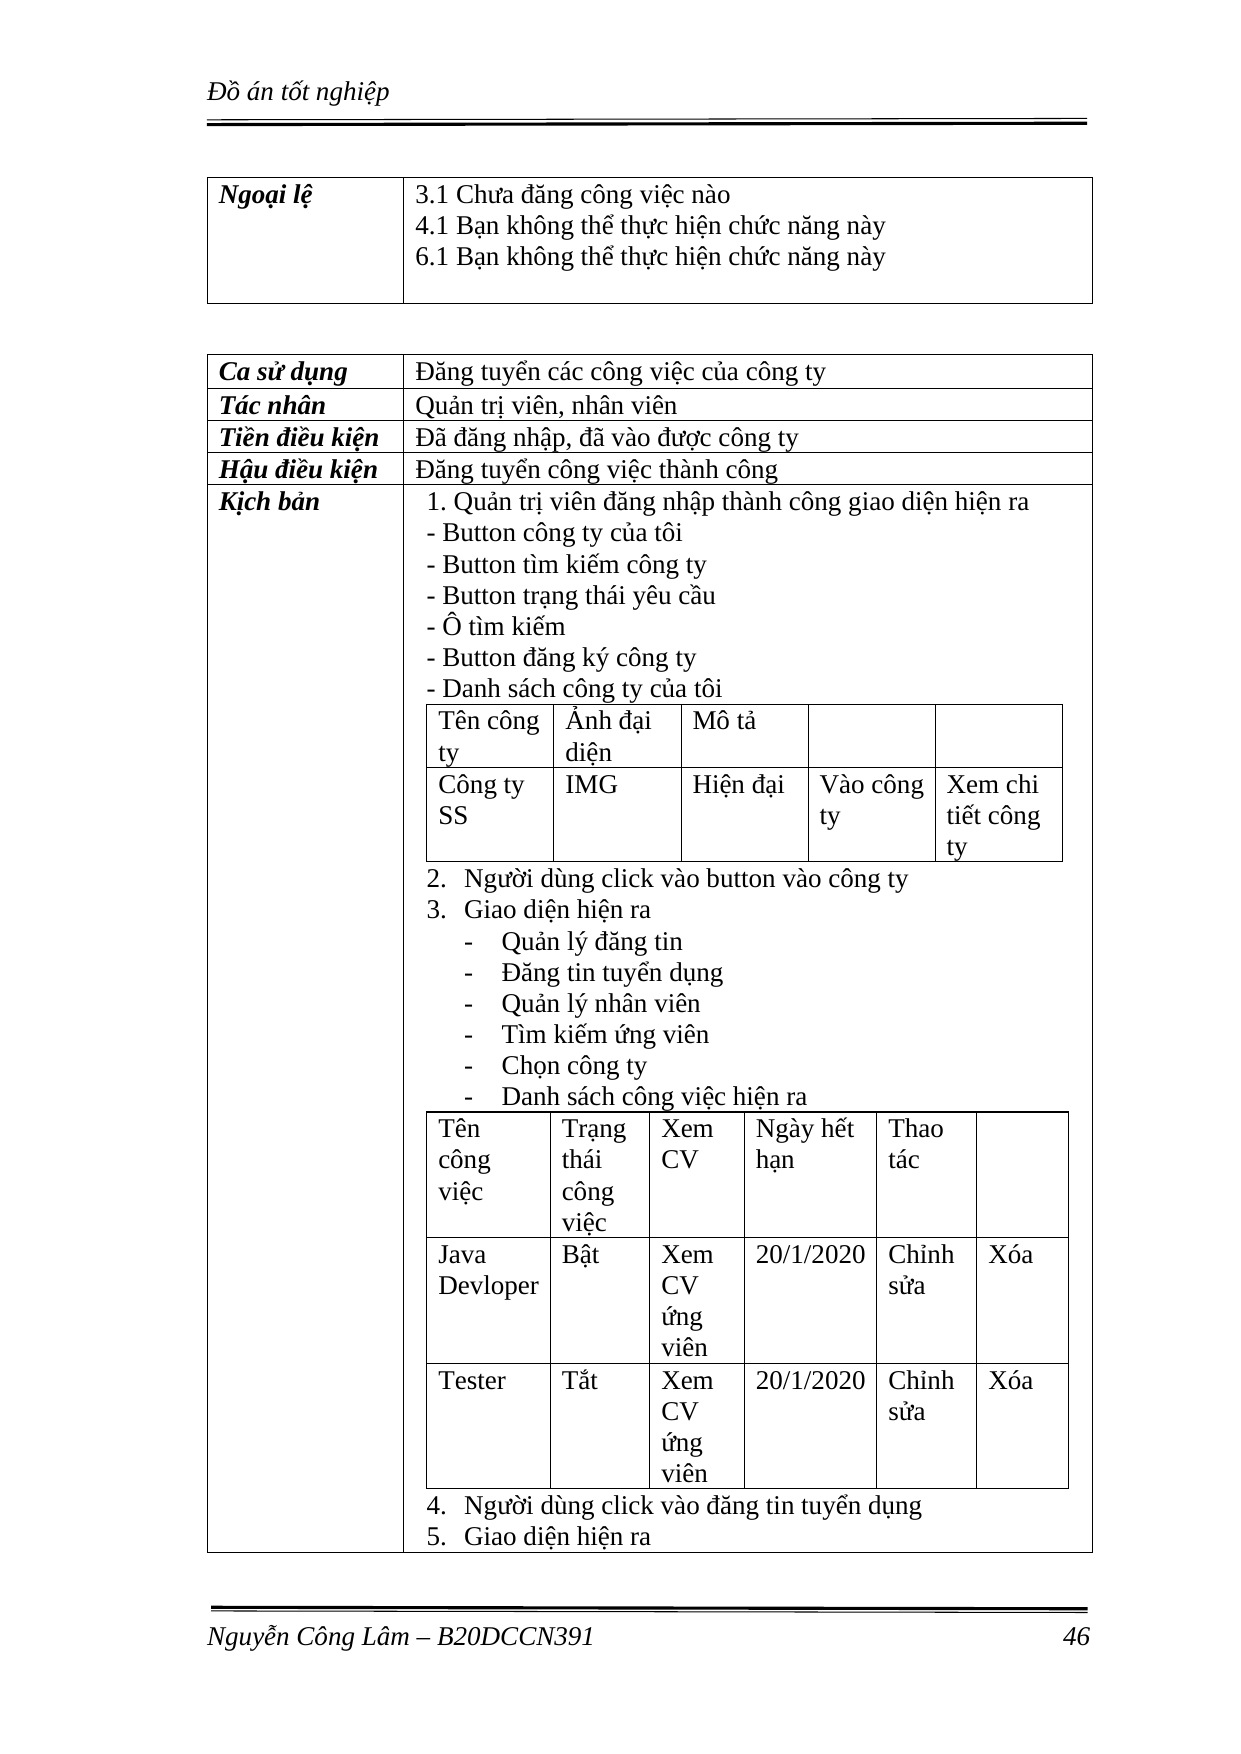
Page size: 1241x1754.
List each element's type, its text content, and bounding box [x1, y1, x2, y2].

table_cell Tiền điều kiện [208, 421, 403, 452]
table_cell Quản trị viên, nhân viên [404, 389, 1092, 420]
table_cell [404, 485, 1092, 1552]
table_cell Ngoại lệ [208, 178, 403, 303]
table_cell Hậu điều kiện [208, 453, 403, 484]
table_cell Tác nhân [208, 389, 403, 420]
table_cell Kịch bản [208, 485, 403, 1552]
table_header Ca sử dụng [208, 355, 403, 388]
table_cell 3.1 Chưa đăng công việc nào 4.1 Bạn không thể thực hiện chức năng này 6.1 Bạn không thể thực hiện chức năng này [404, 178, 1092, 303]
table_header Đăng tuyển các công việc của công ty [404, 355, 1092, 388]
table_cell Đăng tuyển công việc thành công [404, 453, 1092, 484]
table_cell Đã đăng nhập, đã vào được công ty [404, 421, 1092, 452]
